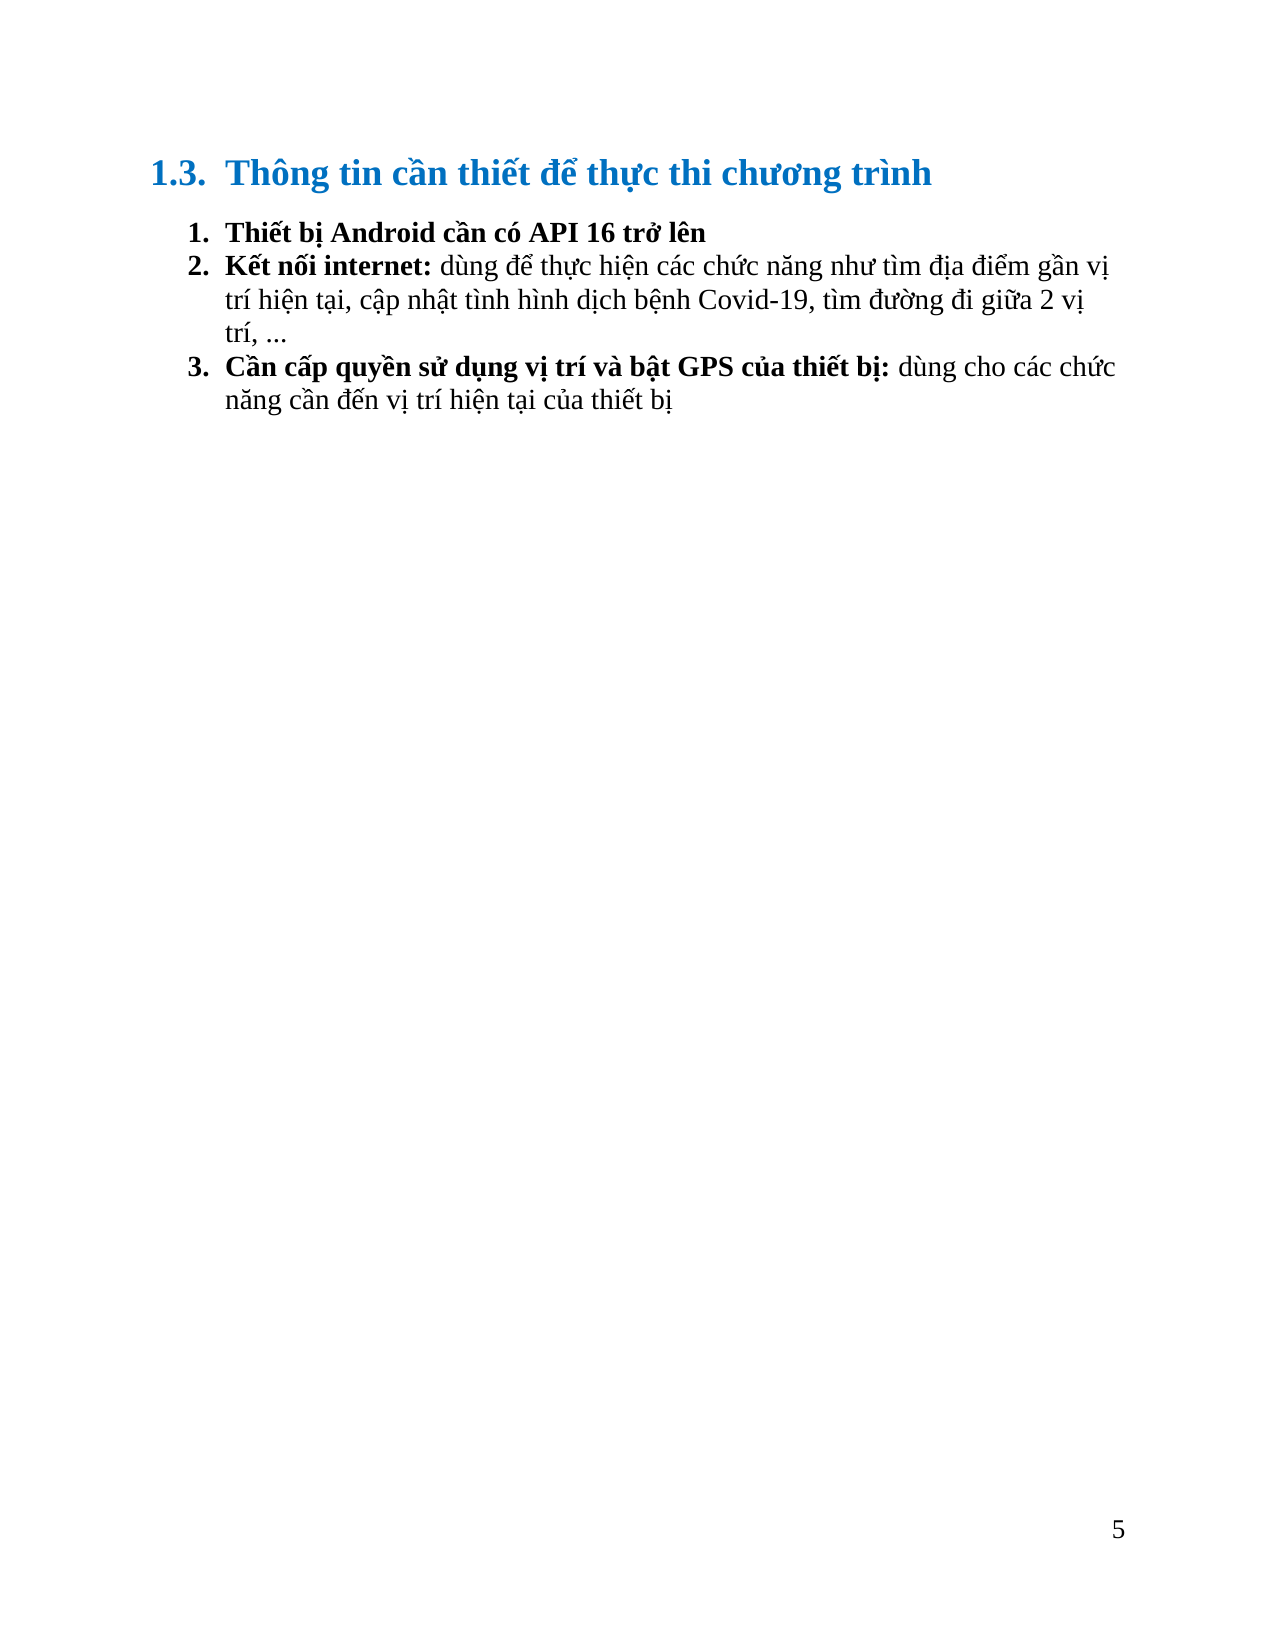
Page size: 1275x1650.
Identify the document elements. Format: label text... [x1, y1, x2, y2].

list Cần cấp quyền sử dụng vị trí và bật GPS của thiết bị: dùng cho các chức năng cần đến vị trí hiện tại của thiết bị [187, 349, 1125, 416]
list Kết nối internet: dùng để thực hiện các chức năng như tìm địa điểm gần vị trí hiện tại, cập nhật tình hình dịch bệnh Covid-19, tìm đường đi giữa 2 vị trí, ... [187, 248, 1125, 349]
list Thiết bị Android cần có API 16 trở lên [187, 215, 1125, 248]
list Thông tin cần thiết để thực thi chương trình [150, 150, 1125, 193]
